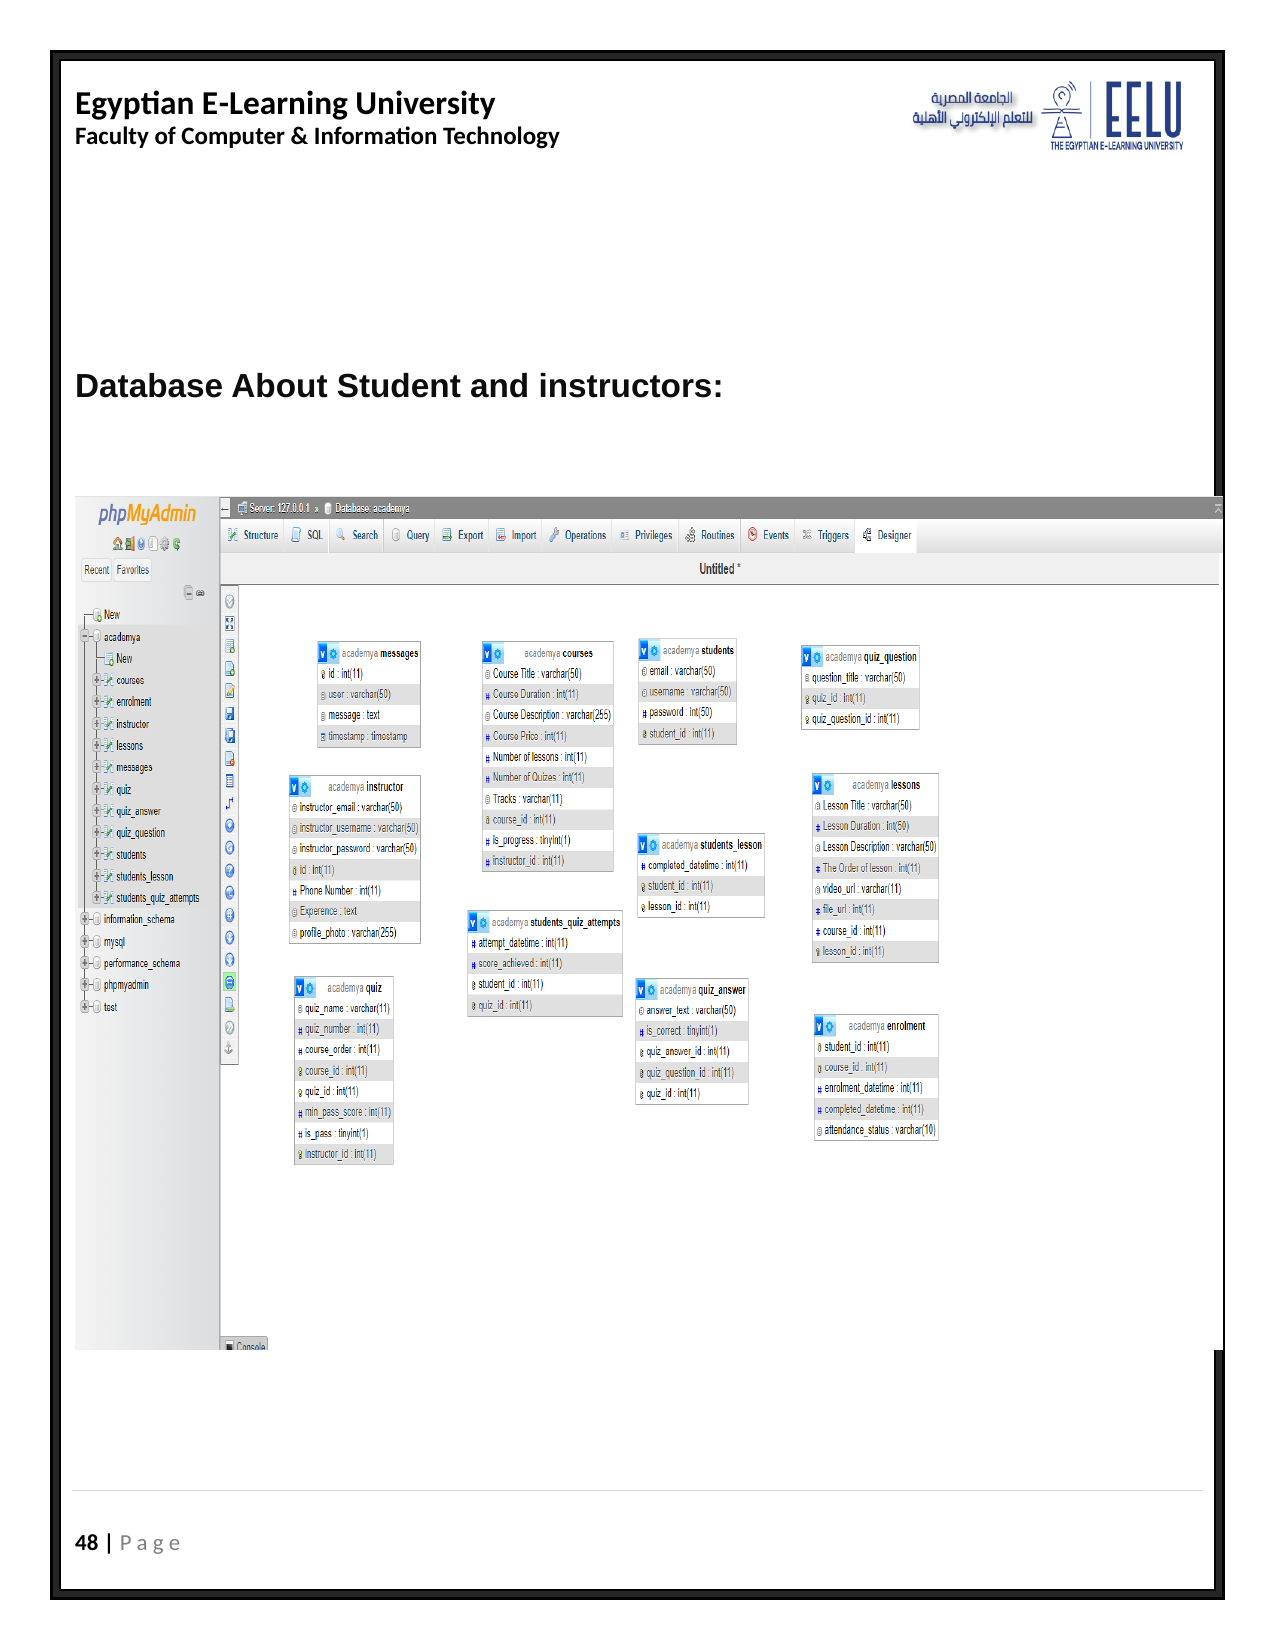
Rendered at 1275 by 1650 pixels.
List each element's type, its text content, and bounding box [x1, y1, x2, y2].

picture [898, 61, 1201, 153]
text Database About Student and instructors: [75, 366, 1211, 405]
picture [75, 496, 1223, 1350]
